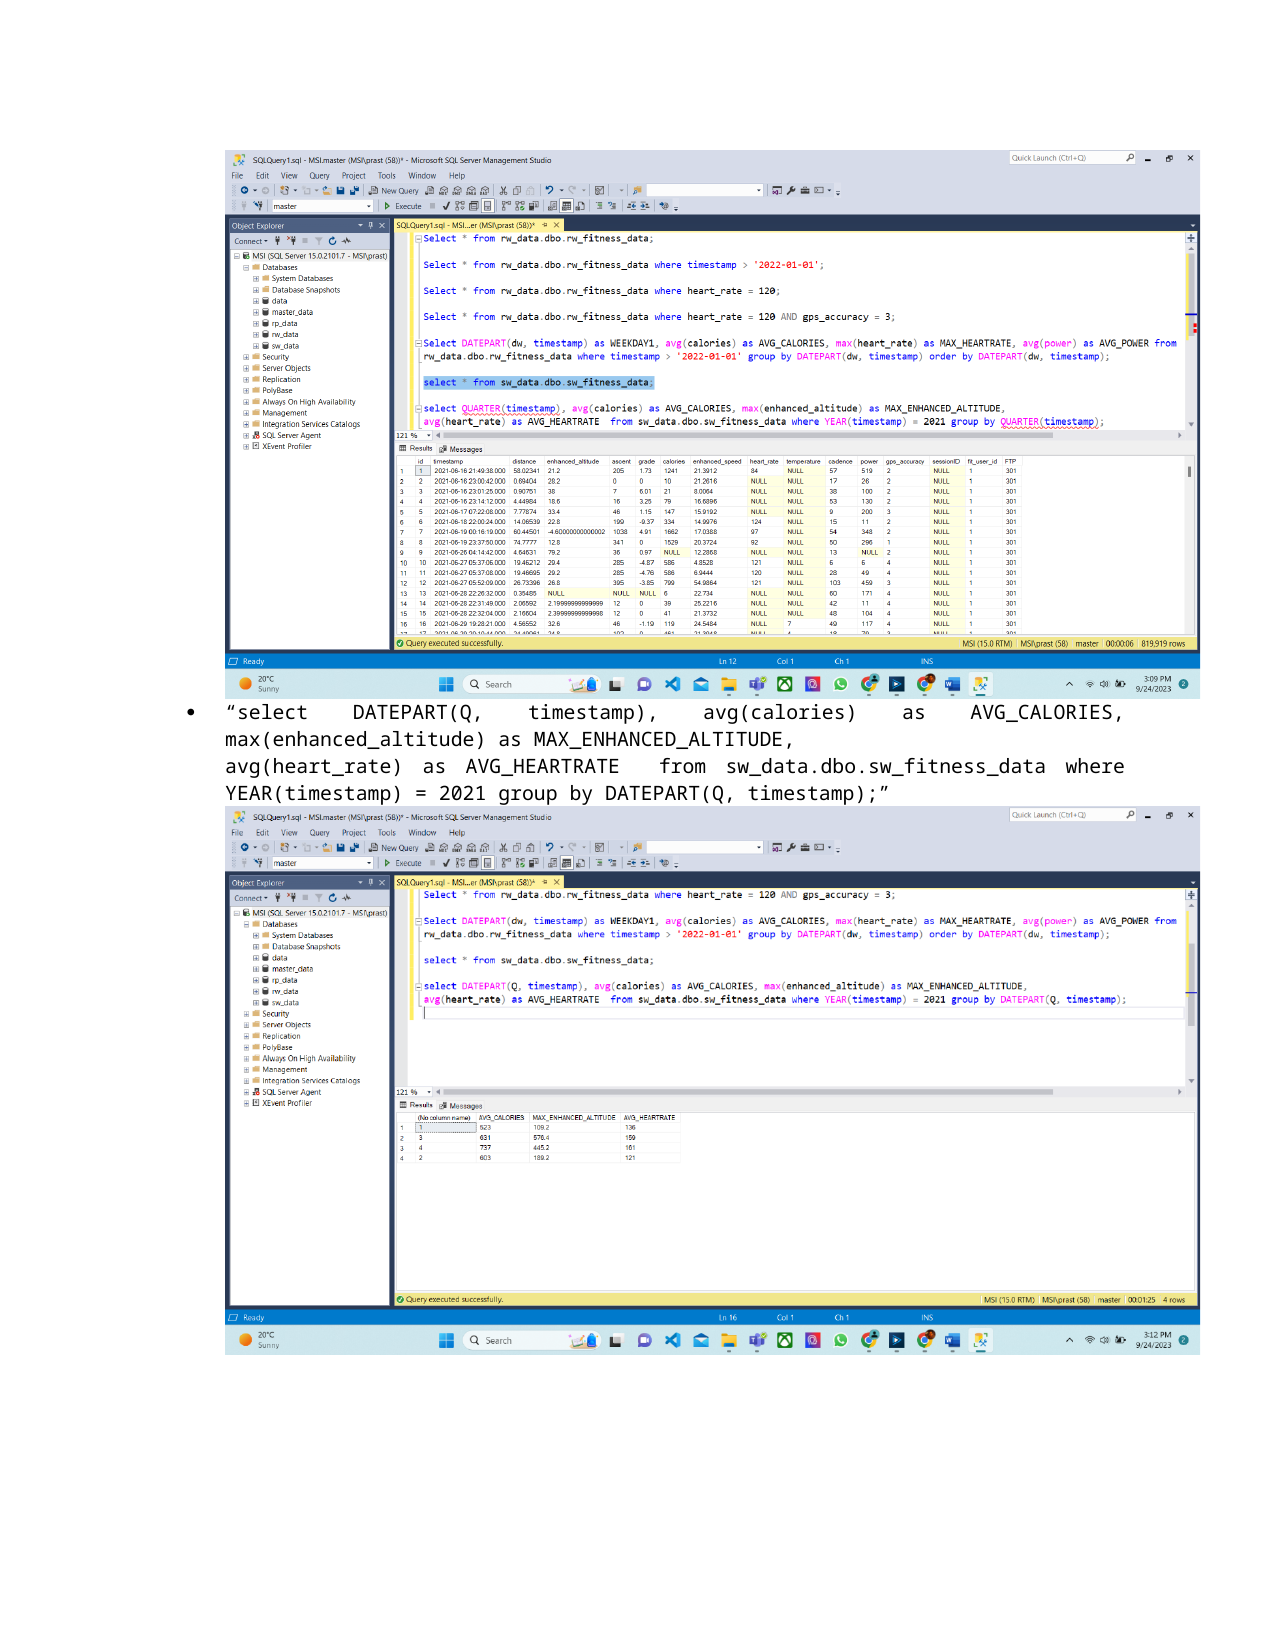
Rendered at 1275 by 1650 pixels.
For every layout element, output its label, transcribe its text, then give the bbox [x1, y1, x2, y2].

list “select DATEPART(Q, timestamp), avg(calories) as AVG_CALORIES, max(enhanced_altitude) as MAX_ENHANCED_ALTITUDE, [187, 698, 1125, 752]
picture [225, 806, 1200, 1355]
list avg(heart_rate) as AVG_HEARTRATE from sw_data.dbo.sw_fitness_data where YEAR(timestamp) = 2021 group by DATEPART(Q, timestamp);” [225, 752, 1125, 806]
picture [225, 150, 1200, 699]
